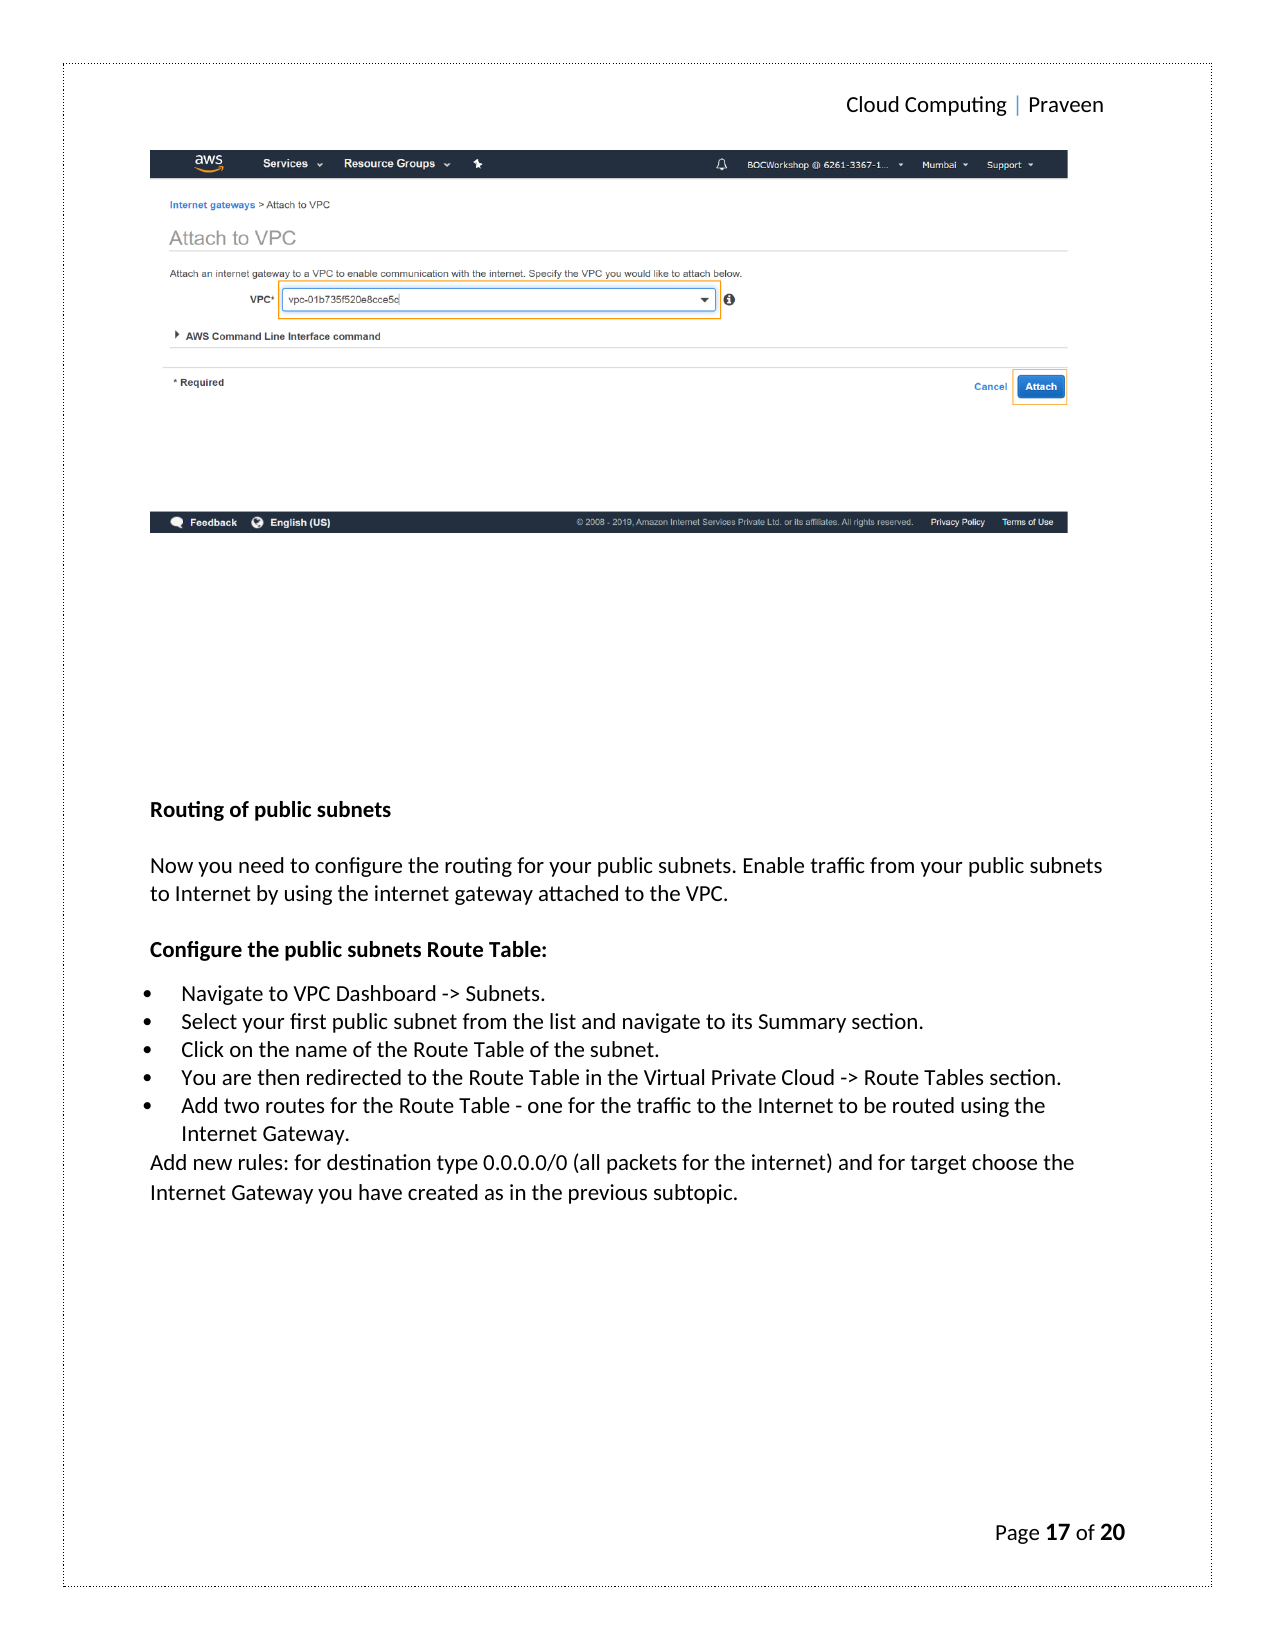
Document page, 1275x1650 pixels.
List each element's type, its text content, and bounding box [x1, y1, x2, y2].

list You are then redirected to the Route Table in the Virtual Private Cloud -> Route Tables section. [144, 1063, 1125, 1092]
text Configure the public subnets Route Table: [150, 935, 1125, 963]
list Select your first public subnet from the list and navigate to its Summary section. [144, 1007, 1125, 1036]
picture [150, 150, 1068, 533]
list Add two routes for the Route Table - one for the traffic to the Internet to be routed using the Internet Gateway. [144, 1092, 1125, 1148]
list Click on the name of the Route Table of the subnet. [144, 1036, 1125, 1063]
text Add new rules: for destination type 0.0.0.0/0 (all packets for the internet) and for target choose the Internet Gateway you have created as in the previous subtopic. [150, 1148, 1125, 1206]
text Routing of public subnets [150, 795, 1125, 823]
text Now you need to configure the routing for your public subnets. Enable traffic from your public subnets to Internet by using the internet gateway attached to the VPC. [150, 851, 1125, 907]
list Navigate to VPC Dashboard -> Subnets. [144, 979, 1125, 1007]
